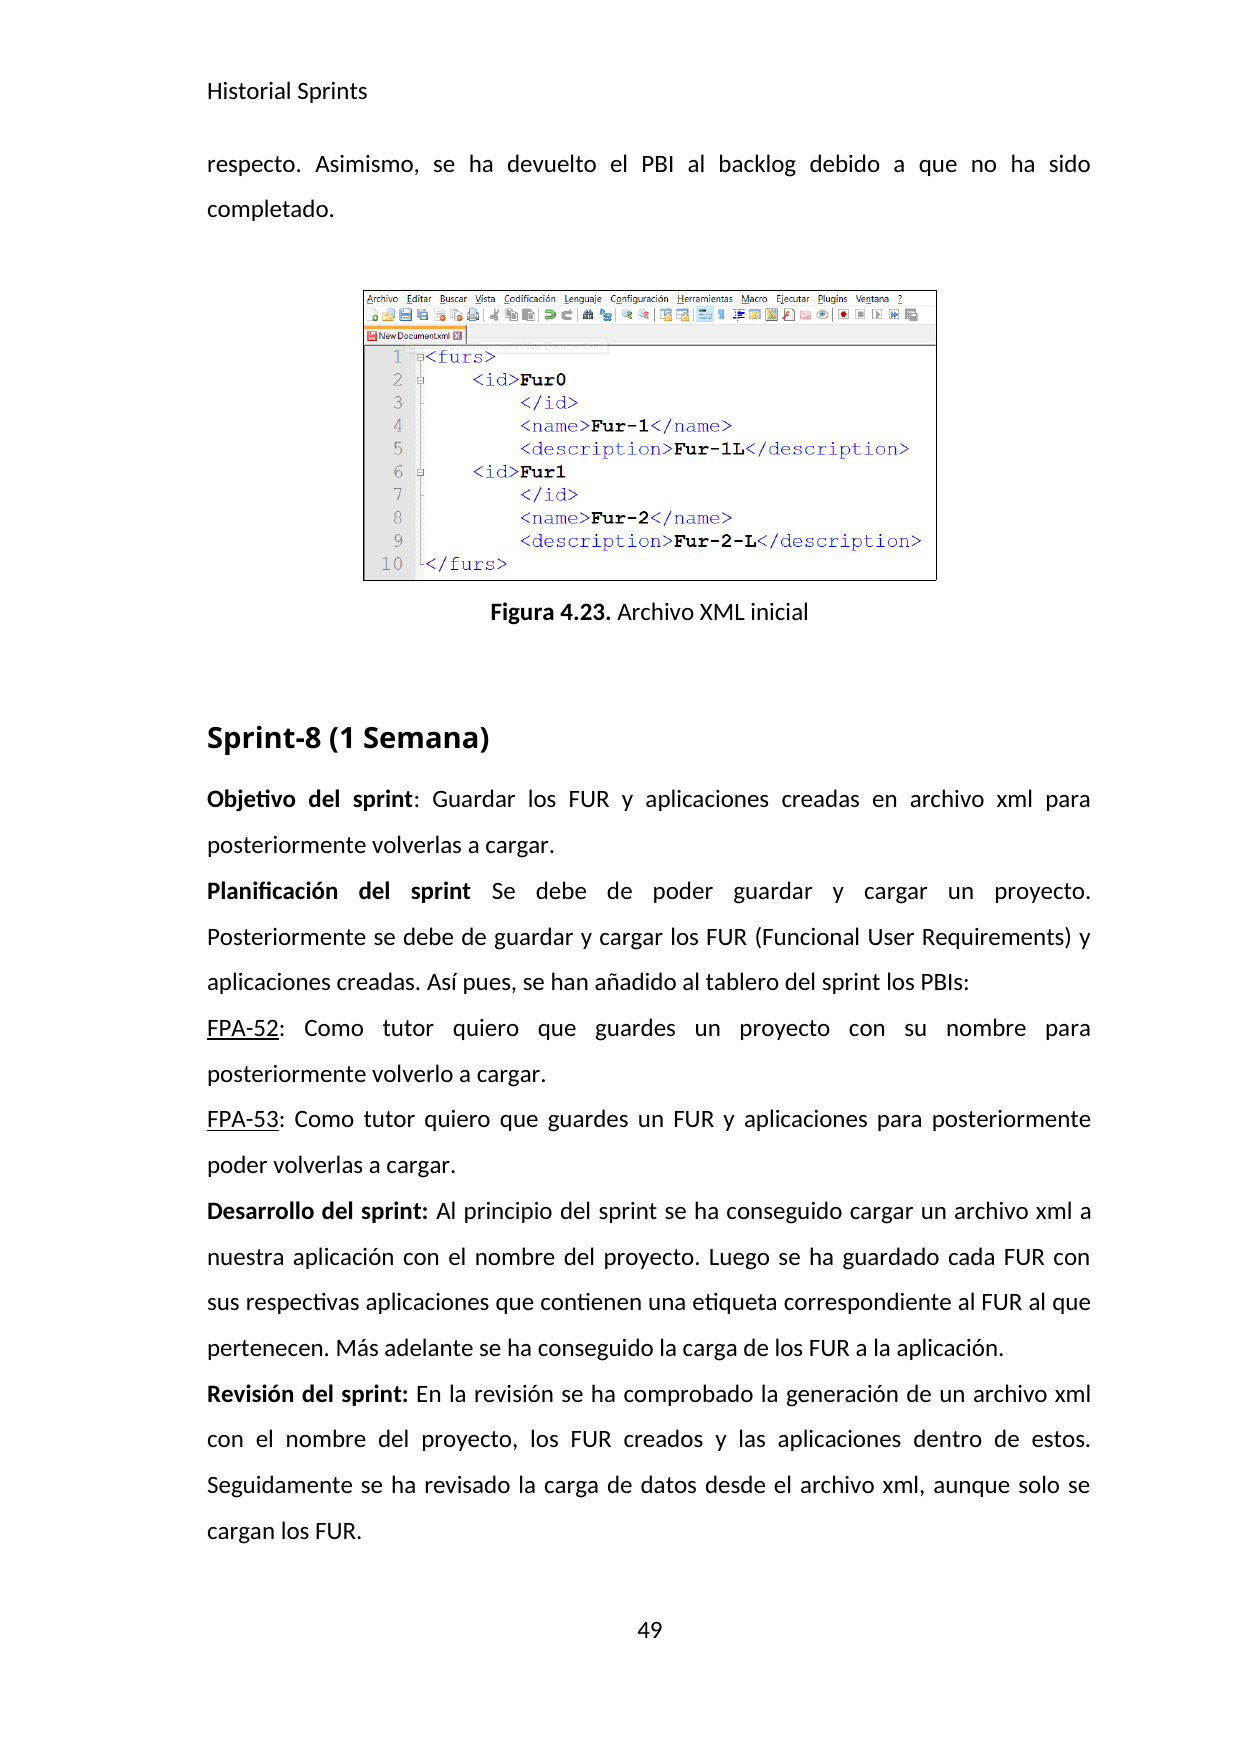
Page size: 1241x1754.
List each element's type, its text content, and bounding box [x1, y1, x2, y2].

text Desarrollo del sprint: Al principio del sprint se ha conseguido cargar un archivo xml a nuestra aplicación con el nombre del proyecto. Luego se ha guardado cada FUR con sus respectivas aplicaciones que contienen una etiqueta correspondiente al FUR al que pertenecen. Más adelante se ha conseguido la carga de los FUR a la aplicación. [207, 1195, 1092, 1363]
subtitle Sprint-8 (1 Semana) [207, 718, 1092, 757]
text Revisión del sprint: En la revisión se ha comprobado la generación de un archivo xml con el nombre del proyecto, los FUR creados y las aplicaciones dentro de estos. Seguidamente se ha revisado la carga de datos desde el archivo xml, aunque solo se cargan los FUR. [207, 1378, 1092, 1546]
text Objetivo del sprint: Guardar los FUR y aplicaciones creadas en archivo xml para posteriormente volverlas a cargar. [207, 783, 1092, 860]
text FPA-52: Como tutor quiero que guardes un proyecto con su nombre para posteriormente volverlo a cargar. [207, 1012, 1092, 1088]
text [207, 148, 1092, 224]
text FPA-53: Como tutor quiero que guardes un FUR y aplicaciones para posteriormente poder volverlas a cargar. [207, 1103, 1092, 1180]
text Planificación del sprint Se debe de poder guardar y cargar un proyecto. Posteriormente se debe de guardar y cargar los FUR (Funcional User Requirements) y aplicaciones creadas. Así pues, se han añadido al tablero del sprint los PBIs: [207, 875, 1092, 997]
picture [364, 291, 936, 580]
